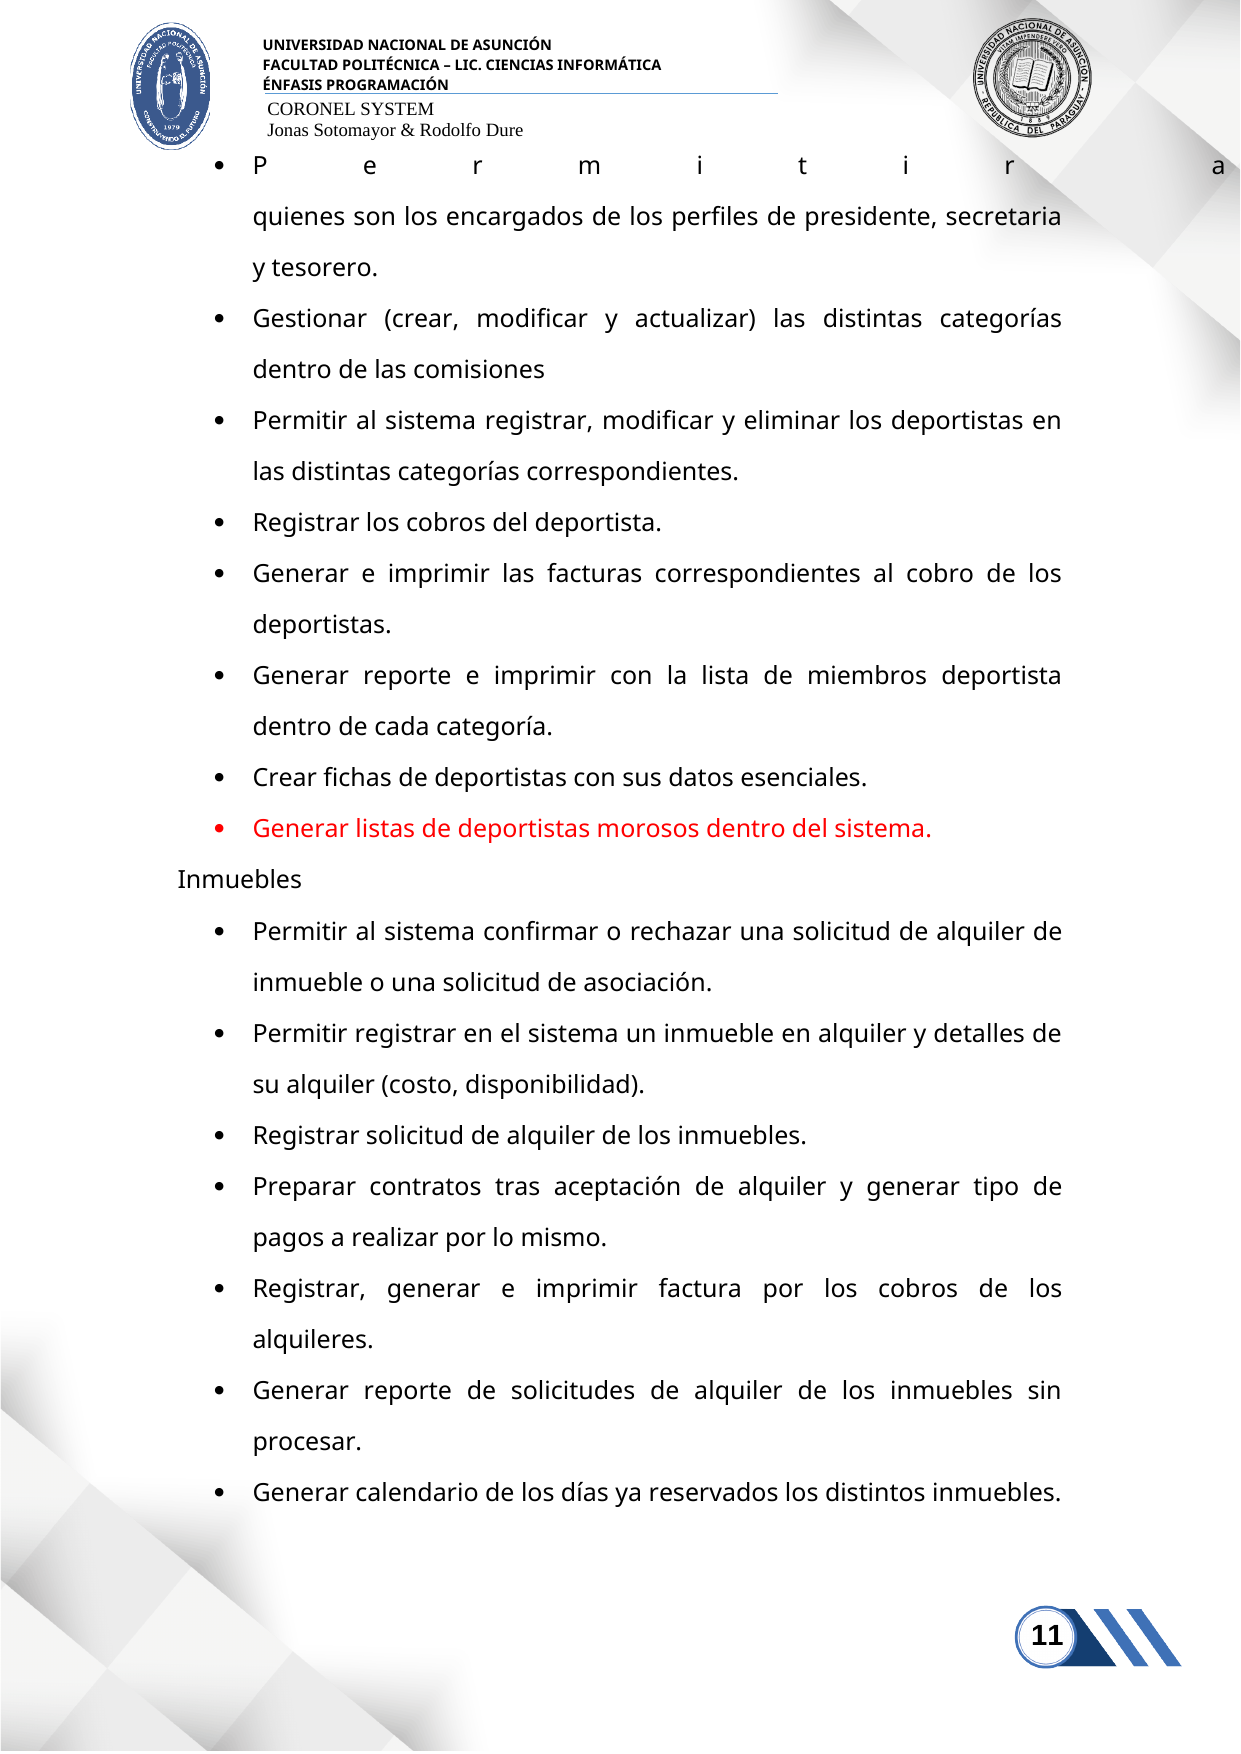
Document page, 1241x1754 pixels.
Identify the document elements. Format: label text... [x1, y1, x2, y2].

list Crear fichas de deportistas con sus datos esenciales. [215, 760, 1063, 794]
list Preparar contratos tras aceptación de alquiler y generar tipo de pagos a realizar por lo mismo. [215, 1168, 1063, 1253]
list Generar calendario de los días ya reservados los distintos inmuebles. [215, 1475, 1063, 1509]
picture [2, 1259, 887, 1751]
list Generar reporte de solicitudes de alquiler de los inmuebles sin procesar. [215, 1373, 1063, 1458]
list Permitir al sistema registrar, modificar y eliminar los deportistas en las distintas categorías correspondientes. [215, 403, 1063, 488]
list Generar reporte e imprimir con la lista de miembros deportista dentro de cada categoría. [215, 658, 1063, 743]
list Permitir registrar en el sistema un inmueble en alquiler y detalles de su alquiler (costo, disponibilidad). [215, 1015, 1063, 1100]
list Generar listas de deportistas morosos dentro del sistema. [215, 811, 1063, 845]
text Inmuebles [177, 862, 1063, 896]
list Permitir al sistema confirmar o rechazar una solicitud de alquiler de inmueble o una solicitud de asociación. [215, 913, 1063, 998]
list Permitir al sistema registrar las comisiones deportivas e indicar quienes son los encargados de los perfiles de presidente, secretaria y tesorero. [215, 148, 1063, 284]
list Gestionar (crear, modificar y actualizar) las distintas categorías dentro de las comisiones [215, 301, 1063, 386]
list Registrar, generar e imprimir factura por los cobros de los alquileres. [215, 1271, 1063, 1356]
list Registrar los cobros del deportista. [215, 505, 1063, 539]
picture [1005, 1600, 1185, 1674]
list Registrar solicitud de alquiler de los inmuebles. [215, 1117, 1063, 1151]
picture [128, 22, 210, 148]
list Generar e imprimir las facturas correspondientes al cobro de los deportistas. [215, 556, 1063, 641]
picture [355, 0, 1241, 492]
